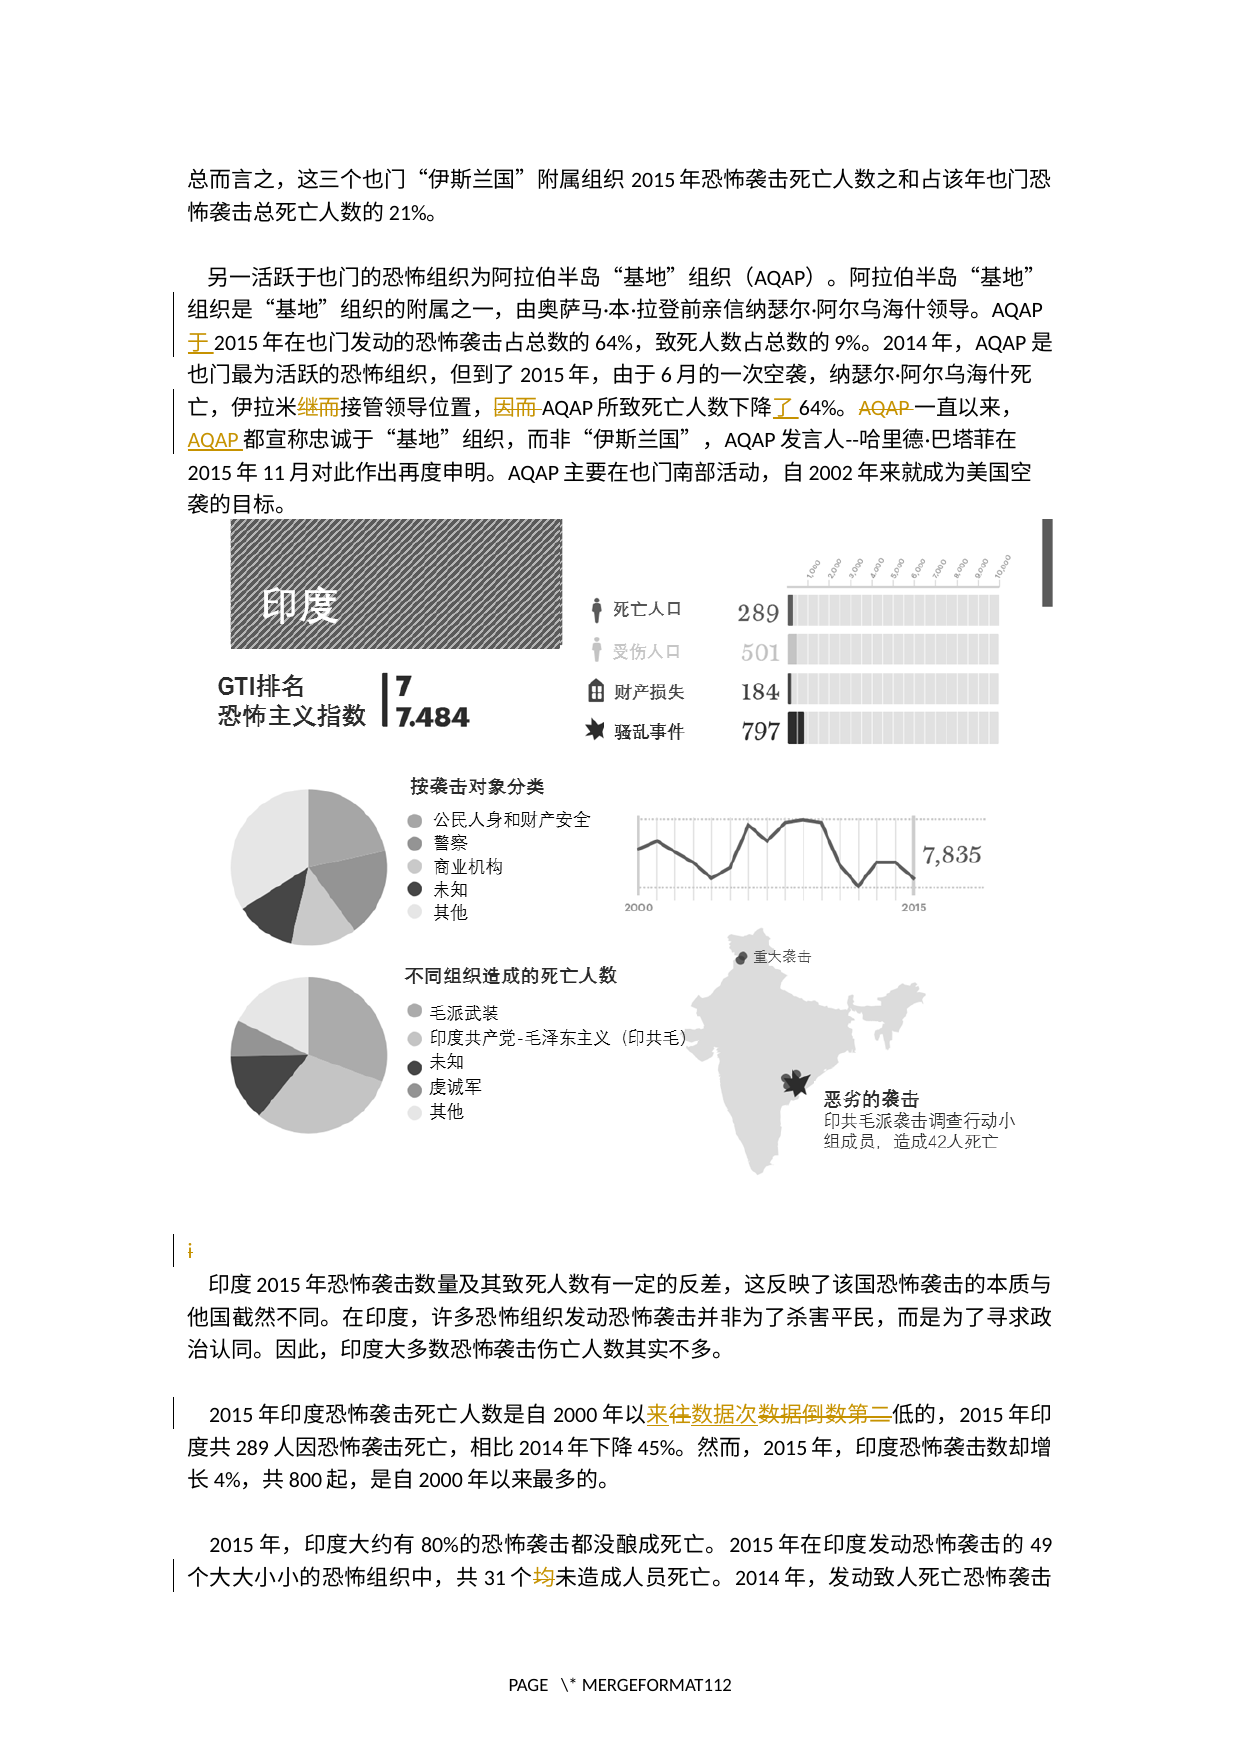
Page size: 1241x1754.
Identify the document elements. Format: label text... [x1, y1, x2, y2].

text 印度2015年恐怖袭击数量及其致死人数有一定的反差，这反映了该国恐怖袭击的本质与他国截然不同。在印度，许多恐怖组织发动恐怖袭击并非为了杀害平民，而是为了寻求政治认同。因此，印度大多数恐怖袭击伤亡人数其实不多。 [187, 1267, 1053, 1364]
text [187, 1527, 1053, 1592]
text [187, 162, 1053, 227]
text 2015年印度恐怖袭击死亡人数是自2000年以低的，2015年印度共289人因恐怖袭击死亡，相比2014年下降45%。然而，2015年，印度恐怖袭击数却增长4%，共800起，是自2000年以来最多的。 [187, 1397, 1053, 1494]
text 另一活跃于也门的恐怖组织为阿拉伯半岛“基地”组织（AQAP）。阿拉伯半岛“基地”组织是“基地”组织的附属之一，由奥萨马·本·拉登前亲信纳瑟尔·阿尔乌海什领导。AQAP2015年在也门发动的恐怖袭击占总数的64%，致死人数占总数的9%。2014年，AQAP是也门最为活跃的恐怖组织，但到了2015年，由于6月的一次空袭，纳瑟尔·阿尔乌海什死亡，伊拉米接管领导位置，AQAP所致死亡人数下降64%。一直以来，都宣称忠诚于“基地”组织，而非“伊斯兰国”，AQAP发言人--哈里德·巴塔菲在2015年11月对此作出再度申明。AQAP主要在也门南部活动，自2002年来就成为美国空袭的目标。 [187, 259, 1053, 519]
